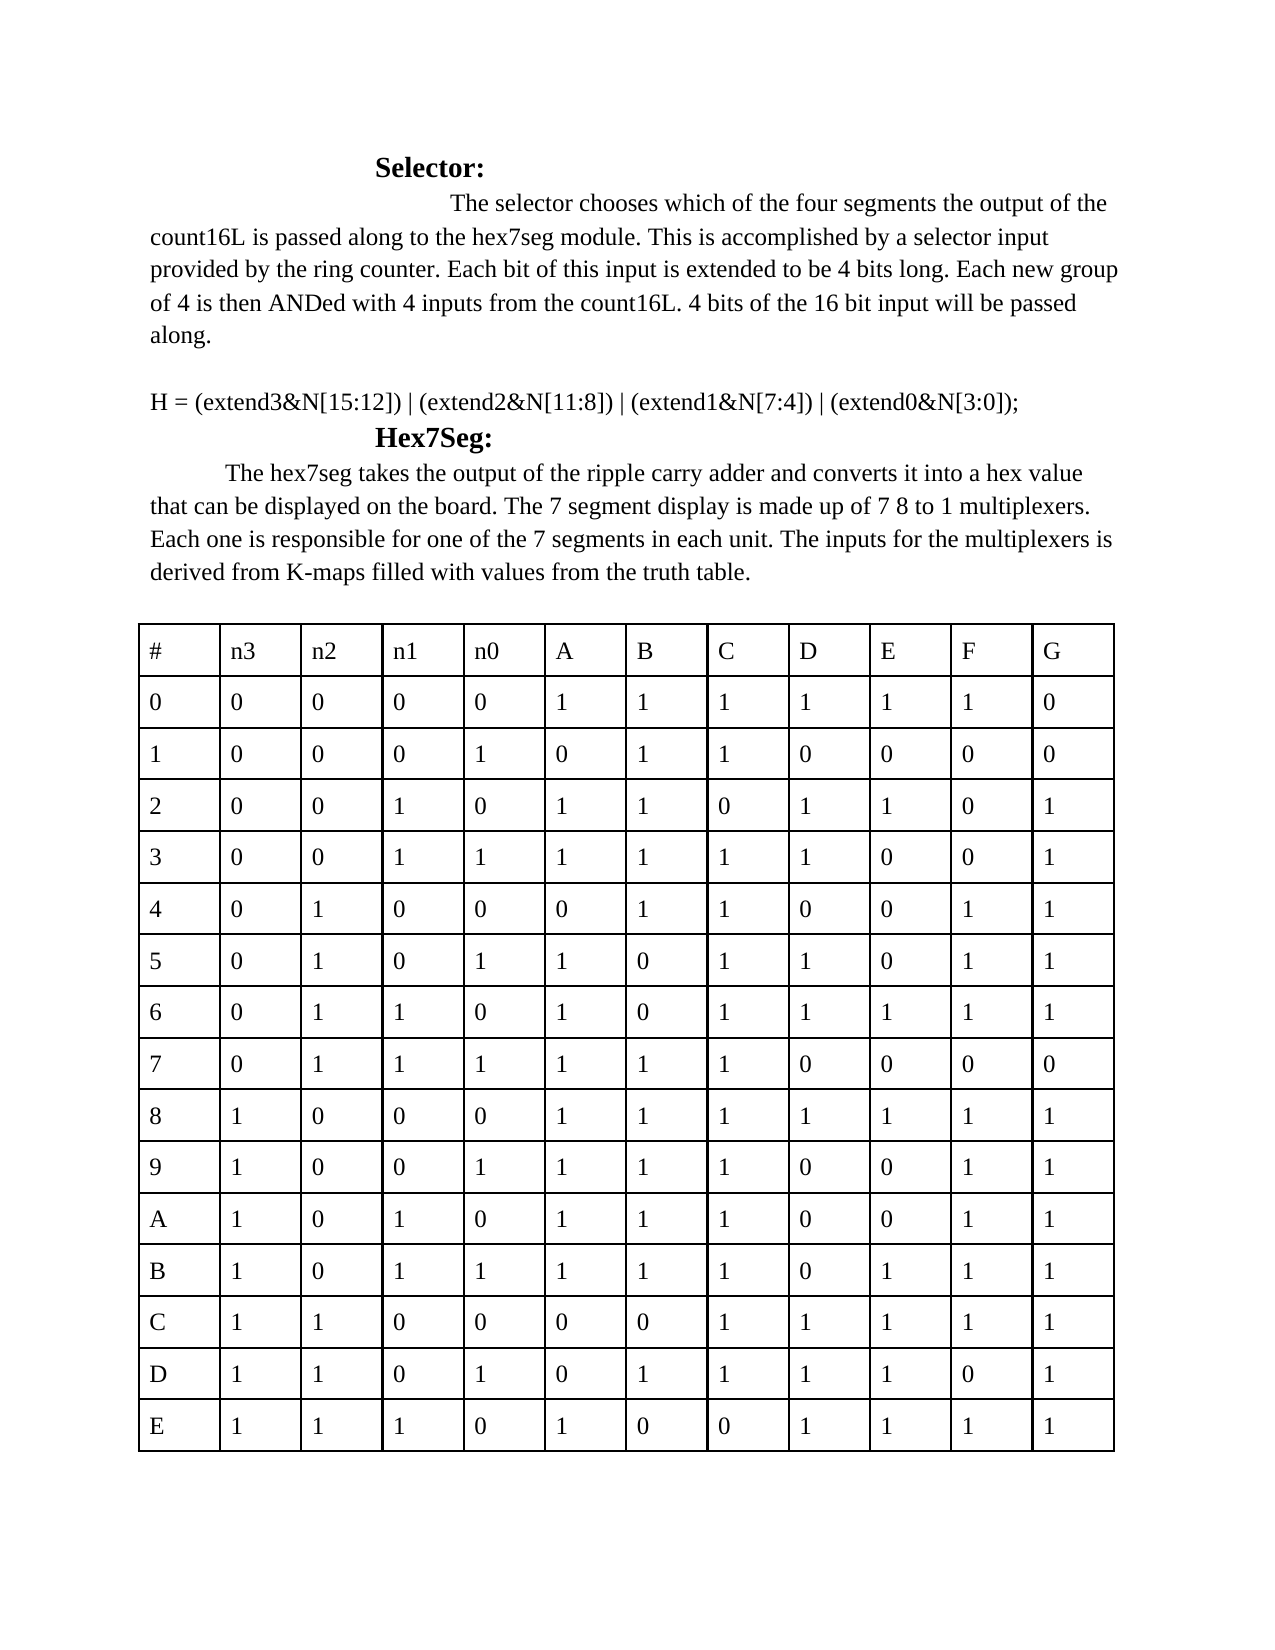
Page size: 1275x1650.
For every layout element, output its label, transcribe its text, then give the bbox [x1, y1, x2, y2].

table_cell 0 [465, 1194, 544, 1243]
table_cell 0 [871, 832, 950, 882]
table_cell 0 [546, 884, 625, 933]
table_cell 0 [952, 780, 1031, 830]
table_cell 1 [1034, 1349, 1113, 1398]
table_cell 0 [302, 677, 381, 727]
table_cell 0 [465, 1297, 544, 1347]
table_cell 0 [221, 987, 300, 1037]
table_cell 0 [1034, 1039, 1113, 1088]
table_cell 0 [302, 729, 381, 778]
table_cell 1 [1034, 1194, 1113, 1243]
table_cell 1 [465, 832, 544, 882]
table_cell 1 [140, 729, 219, 778]
table_cell 1 [709, 729, 788, 778]
text The hex7seg takes the output of the ripple carry adder and converts it into a hex value that can be displayed on the board. The 7 segment display is made up of 7 8 to 1 multiplexers. Each one is responsible for one of the 7 segments in each unit. The inputs for the multiplexers is derived from K-maps filled with values from the truth table. [150, 458, 1125, 586]
table_cell 1 [221, 1400, 300, 1450]
text Selector: [150, 150, 1125, 183]
table_cell 7 [140, 1039, 219, 1088]
table_cell 0 [1034, 677, 1113, 727]
table_cell 1 [709, 1039, 788, 1088]
table_cell 1 [221, 1142, 300, 1192]
table_cell 1 [465, 729, 544, 778]
table_cell 1 [790, 1349, 869, 1398]
table_cell 1 [627, 1194, 706, 1243]
table_cell 1 [384, 1245, 463, 1295]
table_cell B [140, 1245, 219, 1295]
table_cell 0 [302, 1142, 381, 1192]
table_cell 1 [790, 780, 869, 830]
table_cell 0 [546, 1297, 625, 1347]
text Hex7Seg: [150, 420, 1125, 453]
table_cell 0 [384, 1297, 463, 1347]
table_cell 1 [627, 1349, 706, 1398]
table_cell 0 [790, 884, 869, 933]
table_cell 4 [140, 884, 219, 933]
table_cell 3 [140, 832, 219, 882]
table_cell 1 [1034, 1142, 1113, 1192]
table_cell 0 [302, 1194, 381, 1243]
table_cell 1 [790, 677, 869, 727]
table_cell 1 [546, 677, 625, 727]
table_cell 0 [384, 1349, 463, 1398]
table_cell 0 [140, 677, 219, 727]
table_cell 0 [790, 1245, 869, 1295]
table_cell 1 [952, 935, 1031, 985]
table_cell 0 [302, 832, 381, 882]
table_cell 1 [871, 1349, 950, 1398]
table_cell 1 [952, 1245, 1031, 1295]
table_cell 2 [140, 780, 219, 830]
table_cell 1 [221, 1194, 300, 1243]
table_cell 1 [709, 1297, 788, 1347]
table_cell 1 [871, 1400, 950, 1450]
table_cell 1 [790, 935, 869, 985]
table_cell 0 [465, 780, 544, 830]
table_header # [140, 625, 219, 675]
table_header n0 [465, 625, 544, 675]
table_cell 1 [790, 1090, 869, 1140]
table_cell 0 [546, 1349, 625, 1398]
table_cell 1 [709, 935, 788, 985]
table_cell 0 [546, 729, 625, 778]
table_header A [546, 625, 625, 675]
table_cell 1 [952, 1142, 1031, 1192]
table_cell 1 [546, 1194, 625, 1243]
table_cell 1 [302, 1349, 381, 1398]
table_cell C [140, 1297, 219, 1347]
table_cell 1 [546, 1090, 625, 1140]
table_cell 0 [465, 1090, 544, 1140]
table_cell 1 [221, 1245, 300, 1295]
table_cell 1 [221, 1090, 300, 1140]
table_cell 1 [465, 1245, 544, 1295]
table_cell D [140, 1349, 219, 1398]
table_cell 0 [952, 1349, 1031, 1398]
table_cell 0 [627, 1297, 706, 1347]
table_header n2 [302, 625, 381, 675]
table_cell 1 [1034, 832, 1113, 882]
table_cell 1 [709, 1349, 788, 1398]
table_cell 1 [790, 832, 869, 882]
table_cell 0 [790, 1142, 869, 1192]
table_cell 0 [871, 1194, 950, 1243]
table_cell 1 [709, 987, 788, 1037]
table_cell 0 [465, 884, 544, 933]
table_cell 1 [709, 1194, 788, 1243]
table_cell 1 [302, 935, 381, 985]
table_cell 1 [302, 884, 381, 933]
table_header F [952, 625, 1031, 675]
table_cell 0 [384, 1142, 463, 1192]
table_cell 8 [140, 1090, 219, 1140]
table_cell 1 [952, 677, 1031, 727]
table_cell 1 [302, 1400, 381, 1450]
table_cell 1 [384, 1039, 463, 1088]
table_cell 1 [627, 780, 706, 830]
table_cell A [140, 1194, 219, 1243]
table_cell 0 [221, 729, 300, 778]
table_cell 0 [221, 935, 300, 985]
table_cell 1 [465, 1142, 544, 1192]
table_cell 1 [384, 1194, 463, 1243]
table_cell 1 [302, 1039, 381, 1088]
table_cell 0 [627, 987, 706, 1037]
table_cell 1 [1034, 1090, 1113, 1140]
table_cell 1 [627, 832, 706, 882]
table_cell 1 [952, 1090, 1031, 1140]
table_header C [709, 625, 788, 675]
table_cell 1 [871, 1245, 950, 1295]
table_cell 0 [384, 729, 463, 778]
table_header n3 [221, 625, 300, 675]
table_header B [627, 625, 706, 675]
table_cell 1 [546, 832, 625, 882]
table_cell 0 [221, 780, 300, 830]
table_cell 1 [1034, 1297, 1113, 1347]
table_cell 0 [221, 832, 300, 882]
table_cell 1 [546, 780, 625, 830]
table_cell 0 [709, 780, 788, 830]
table_cell 0 [221, 1039, 300, 1088]
table_cell 1 [871, 987, 950, 1037]
table_cell 0 [627, 1400, 706, 1450]
table_cell 1 [546, 1245, 625, 1295]
table_cell 1 [546, 935, 625, 985]
table_cell 1 [221, 1349, 300, 1398]
table_cell 0 [384, 677, 463, 727]
table_cell 0 [790, 1039, 869, 1088]
table_cell 1 [465, 935, 544, 985]
table_cell 1 [546, 1142, 625, 1192]
table_cell 1 [709, 884, 788, 933]
table_cell 0 [465, 1400, 544, 1450]
table_cell 1 [546, 1039, 625, 1088]
table_cell 0 [465, 987, 544, 1037]
table_cell 0 [384, 1090, 463, 1140]
table_cell 1 [384, 832, 463, 882]
table_cell 1 [546, 1400, 625, 1450]
table_cell 1 [627, 1245, 706, 1295]
table_cell 1 [709, 1090, 788, 1140]
table_cell 1 [546, 987, 625, 1037]
table_cell 1 [302, 987, 381, 1037]
table_header D [790, 625, 869, 675]
table_cell 5 [140, 935, 219, 985]
table_cell 1 [1034, 1400, 1113, 1450]
table_cell 1 [709, 1142, 788, 1192]
table_cell 0 [871, 935, 950, 985]
table_cell 1 [627, 729, 706, 778]
table_cell 0 [871, 1142, 950, 1192]
table_cell 1 [627, 1039, 706, 1088]
table_cell 0 [709, 1400, 788, 1450]
table_cell 1 [871, 677, 950, 727]
table_cell 1 [1034, 935, 1113, 985]
table_cell 1 [1034, 987, 1113, 1037]
table_cell 1 [384, 987, 463, 1037]
table_cell 0 [871, 884, 950, 933]
table_cell 1 [465, 1349, 544, 1398]
table_cell 9 [140, 1142, 219, 1192]
table_cell 6 [140, 987, 219, 1037]
text H = (extend3&N[15:12]) | (extend2&N[11:8]) | (extend1&N[7:4]) | (extend0&N[3:0]); [150, 387, 1125, 415]
table_cell 1 [952, 1194, 1031, 1243]
text The selector chooses which of the four segments the output of the count16L is passed along to the hex7seg module. This is accomplished by a selector input provided by the ring counter. Each bit of this input is extended to be 4 bits long. Each new group of 4 is then ANDed with 4 inputs from the count16L. 4 bits of the 16 bit input will be passed along. [150, 188, 1125, 349]
table_cell 0 [871, 1039, 950, 1088]
table_cell 1 [384, 1400, 463, 1450]
table_cell 1 [302, 1297, 381, 1347]
table_cell E [140, 1400, 219, 1450]
table_cell 1 [709, 677, 788, 727]
table_cell 1 [709, 1245, 788, 1295]
table_cell 1 [627, 1090, 706, 1140]
table_cell 1 [627, 1142, 706, 1192]
table_cell 1 [384, 780, 463, 830]
table_cell 0 [627, 935, 706, 985]
table_cell 1 [952, 987, 1031, 1037]
table_cell 1 [627, 677, 706, 727]
table_cell 1 [871, 780, 950, 830]
table_cell 1 [952, 1400, 1031, 1450]
table_cell 0 [952, 832, 1031, 882]
table_cell 1 [871, 1090, 950, 1140]
table_cell 1 [465, 1039, 544, 1088]
table_header E [871, 625, 950, 675]
table_cell 1 [790, 987, 869, 1037]
table_cell 0 [384, 935, 463, 985]
table_cell 0 [384, 884, 463, 933]
table_cell 1 [952, 1297, 1031, 1347]
table_cell 0 [952, 1039, 1031, 1088]
table_cell 0 [790, 729, 869, 778]
table_cell 1 [221, 1297, 300, 1347]
table_cell 0 [221, 884, 300, 933]
table_header n1 [384, 625, 463, 675]
table_cell 1 [952, 884, 1031, 933]
table_cell 0 [221, 677, 300, 727]
table_cell 1 [1034, 1245, 1113, 1295]
table_cell 0 [1034, 729, 1113, 778]
table_cell 0 [952, 729, 1031, 778]
table_cell 1 [871, 1297, 950, 1347]
table_cell 1 [790, 1297, 869, 1347]
table_cell 1 [627, 884, 706, 933]
table_cell 0 [302, 1245, 381, 1295]
table_header G [1034, 625, 1113, 675]
table_cell 1 [790, 1400, 869, 1450]
table_cell 0 [790, 1194, 869, 1243]
table_cell 1 [1034, 780, 1113, 830]
table_cell 1 [709, 832, 788, 882]
table_cell 0 [871, 729, 950, 778]
table_cell 0 [302, 780, 381, 830]
table_cell 1 [1034, 884, 1113, 933]
table_cell 0 [302, 1090, 381, 1140]
table_cell 0 [465, 677, 544, 727]
